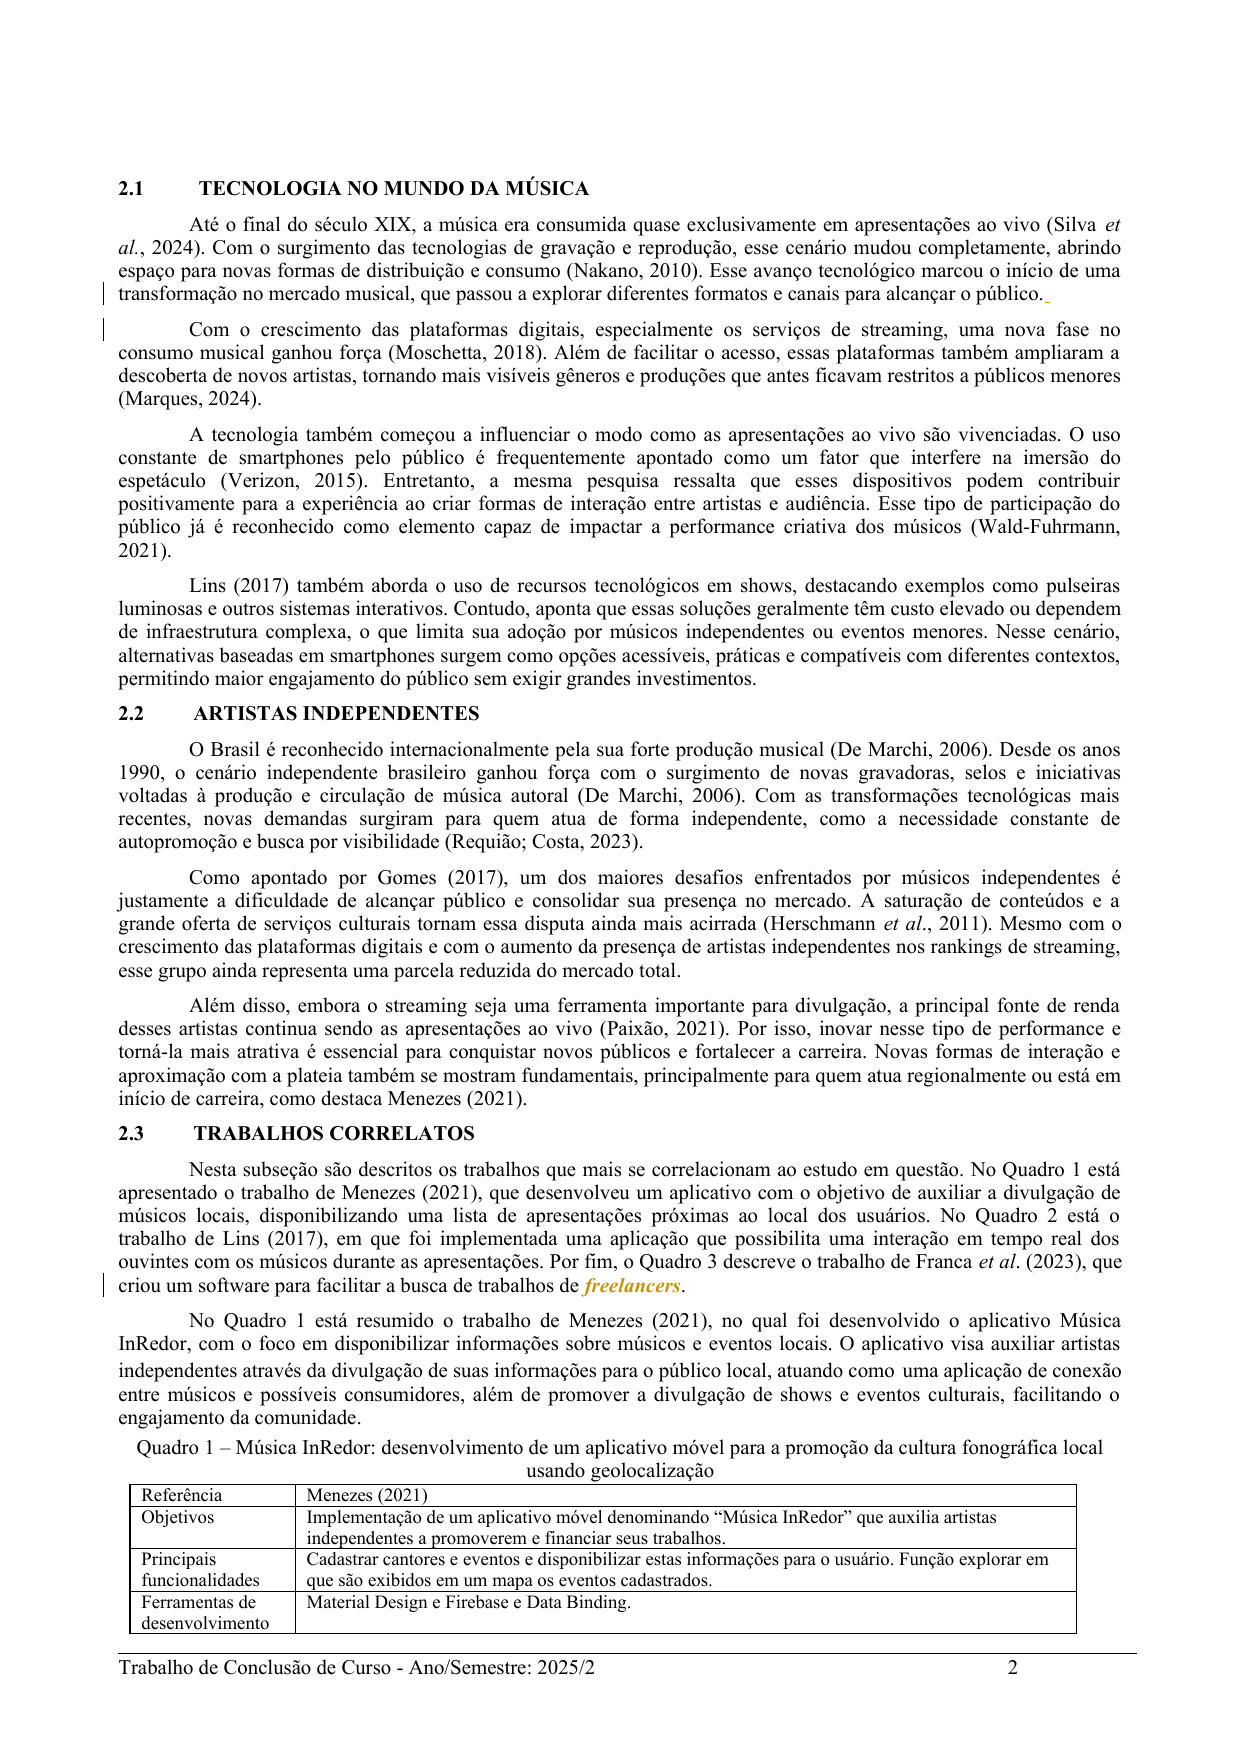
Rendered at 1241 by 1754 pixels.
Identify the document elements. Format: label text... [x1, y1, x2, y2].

text Com o crescimento das plataformas digitais, especialmente os serviços de streaming, uma nova fase no consumo musical ganhou força (Moschetta, 2018). Além de facilitar o acesso, essas plataformas também ampliaram a descoberta de novos artistas, tornando mais visíveis gêneros e produções que antes ficavam restritos a públicos menores (Marques, 2024). [118, 318, 1122, 410]
text Lins (2017) também aborda o uso de recursos tecnológicos em shows, destacando exemplos como pulseiras luminosas e outros sistemas interativos. Contudo, aponta que essas soluções geralmente têm custo elevado ou dependem de infraestrutura complexa, o que limita sua adoção por músicos independentes ou eventos menores. Nesse cenário, alternativas baseadas em smartphones surgem como opções acessíveis, práticas e compatíveis com diferentes contextos, permitindo maior engajamento do público sem exigir grandes investimentos. [118, 574, 1122, 690]
text Além disso, embora o streaming seja uma ferramenta importante para divulgação, a principal fonte de renda desses artistas continua sendo as apresentações ao vivo (Paixão, 2021). Por isso, inovar nesse tipo de performance e torná-la mais atrativa é essencial para conquistar novos públicos e fortalecer a carreira. Novas formas de interação e aproximação com a plateia também se mostram fundamentais, principalmente para quem atua regionalmente ou está em início de carreira, como destaca Menezes (2021). [118, 994, 1122, 1110]
text O Brasil é reconhecido internacionalmente pela sua forte produção musical (De Marchi, 2006). Desde os anos 1990, o cenário independente brasileiro ganhou força com o surgimento de novas gravadoras, selos e iniciativas voltadas à produção e circulação de música autoral (De Marchi, 2006). Com as transformações tecnológicas mais recentes, novas demandas surgiram para quem atua de forma independente, como a necessidade constante de autopromoção e busca por visibilidade (Requião; Costa, 2023). [118, 738, 1122, 853]
text Nesta subseção são descritos os trabalhos que mais se correlacionam ao estudo em questão. No Quadro 1 está apresentado o trabalho de Menezes (2021), que desenvolveu um aplicativo com o objetivo de auxiliar a divulgação de músicos locais, disponibilizando uma lista de apresentações próximas ao local dos usuários. No Quadro 2 está o trabalho de Lins (2017), em que foi implementada uma aplicação que possibilita uma interação em tempo real dos ouvintes com os músicos durante as apresentações. Por fim, o Quadro 3 descreve o trabalho de Franca et al. (2023), que criou um software para facilitar a busca de trabalhos de freelancers. [118, 1158, 1122, 1297]
subtitle TRABALHOS CORRELATOS [118, 1122, 1122, 1145]
subtitle ARTISTAS INDEPENDENTES [118, 702, 1122, 725]
subtitle TECNOLOGIA NO MUNDO DA MÚSICA [118, 177, 1122, 200]
table_header Menezes (2021) [296, 1485, 1076, 1506]
table_cell Ferramentas de desenvolvimento [131, 1592, 295, 1633]
text No Quadro 1 está resumido o trabalho de Menezes (2021), no qual foi desenvolvido o aplicativo Música InRedor, com o foco em disponibilizar informações sobre músicos e eventos locais. O aplicativo visa auxiliar artistas independentes através da divulgação de suas informações para o público local, atuando como uma aplicação de conexão entre músicos e possíveis consumidores, além de promover a divulgação de shows e eventos culturais, facilitando o engajamento da comunidade. [118, 1309, 1122, 1429]
text A tecnologia também começou a influenciar o modo como as apresentações ao vivo são vivenciadas. O uso constante de smartphones pelo público é frequentemente apontado como um fator que interfere na imersão do espetáculo (Verizon, 2015). Entretanto, a mesma pesquisa ressalta que esses dispositivos podem contribuir positivamente para a experiência ao criar formas de interação entre artistas e audiência. Esse tipo de participação do público já é reconhecido como elemento capaz de impactar a performance criativa dos músicos (Wald-Fuhrmann, 2021). [118, 423, 1122, 562]
table_cell Principais funcionalidades [131, 1549, 295, 1591]
table_cell Objetivos [131, 1507, 295, 1548]
text Até o final do século XIX, a música era consumida quase exclusivamente em apresentações ao vivo (Silva et al., 2024). Com o surgimento das tecnologias de gravação e reprodução, esse cenário mudou completamente, abrindo espaço para novas formas de distribuição e consumo (Nakano, 2010). Esse avanço tecnológico marcou o início de uma transformação no mercado musical, que passou a explorar diferentes formatos e canais para alcançar o público. [118, 213, 1122, 305]
table_cell Implementação de um aplicativo móvel denominando “Música InRedor” que auxilia artistas independentes a promoverem e financiar seus trabalhos. [296, 1507, 1076, 1548]
table_cell Cadastrar cantores e eventos e disponibilizar estas informações para o usuário. Função explorar em que são exibidos em um mapa os eventos cadastrados. [296, 1549, 1076, 1591]
table_cell Material Design e Firebase e Data Binding. [296, 1592, 1076, 1633]
table_header Referência [131, 1485, 295, 1506]
text Como apontado por Gomes (2017), um dos maiores desafios enfrentados por músicos independentes é justamente a dificuldade de alcançar público e consolidar sua presença no mercado. A saturação de conteúdos e a grande oferta de serviços culturais tornam essa disputa ainda mais acirrada (Herschmann et al., 2011). Mesmo com o crescimento das plataformas digitais e com o aumento da presença de artistas independentes nos rankings de streaming, esse grupo ainda representa uma parcela reduzida do mercado total. [118, 866, 1122, 982]
